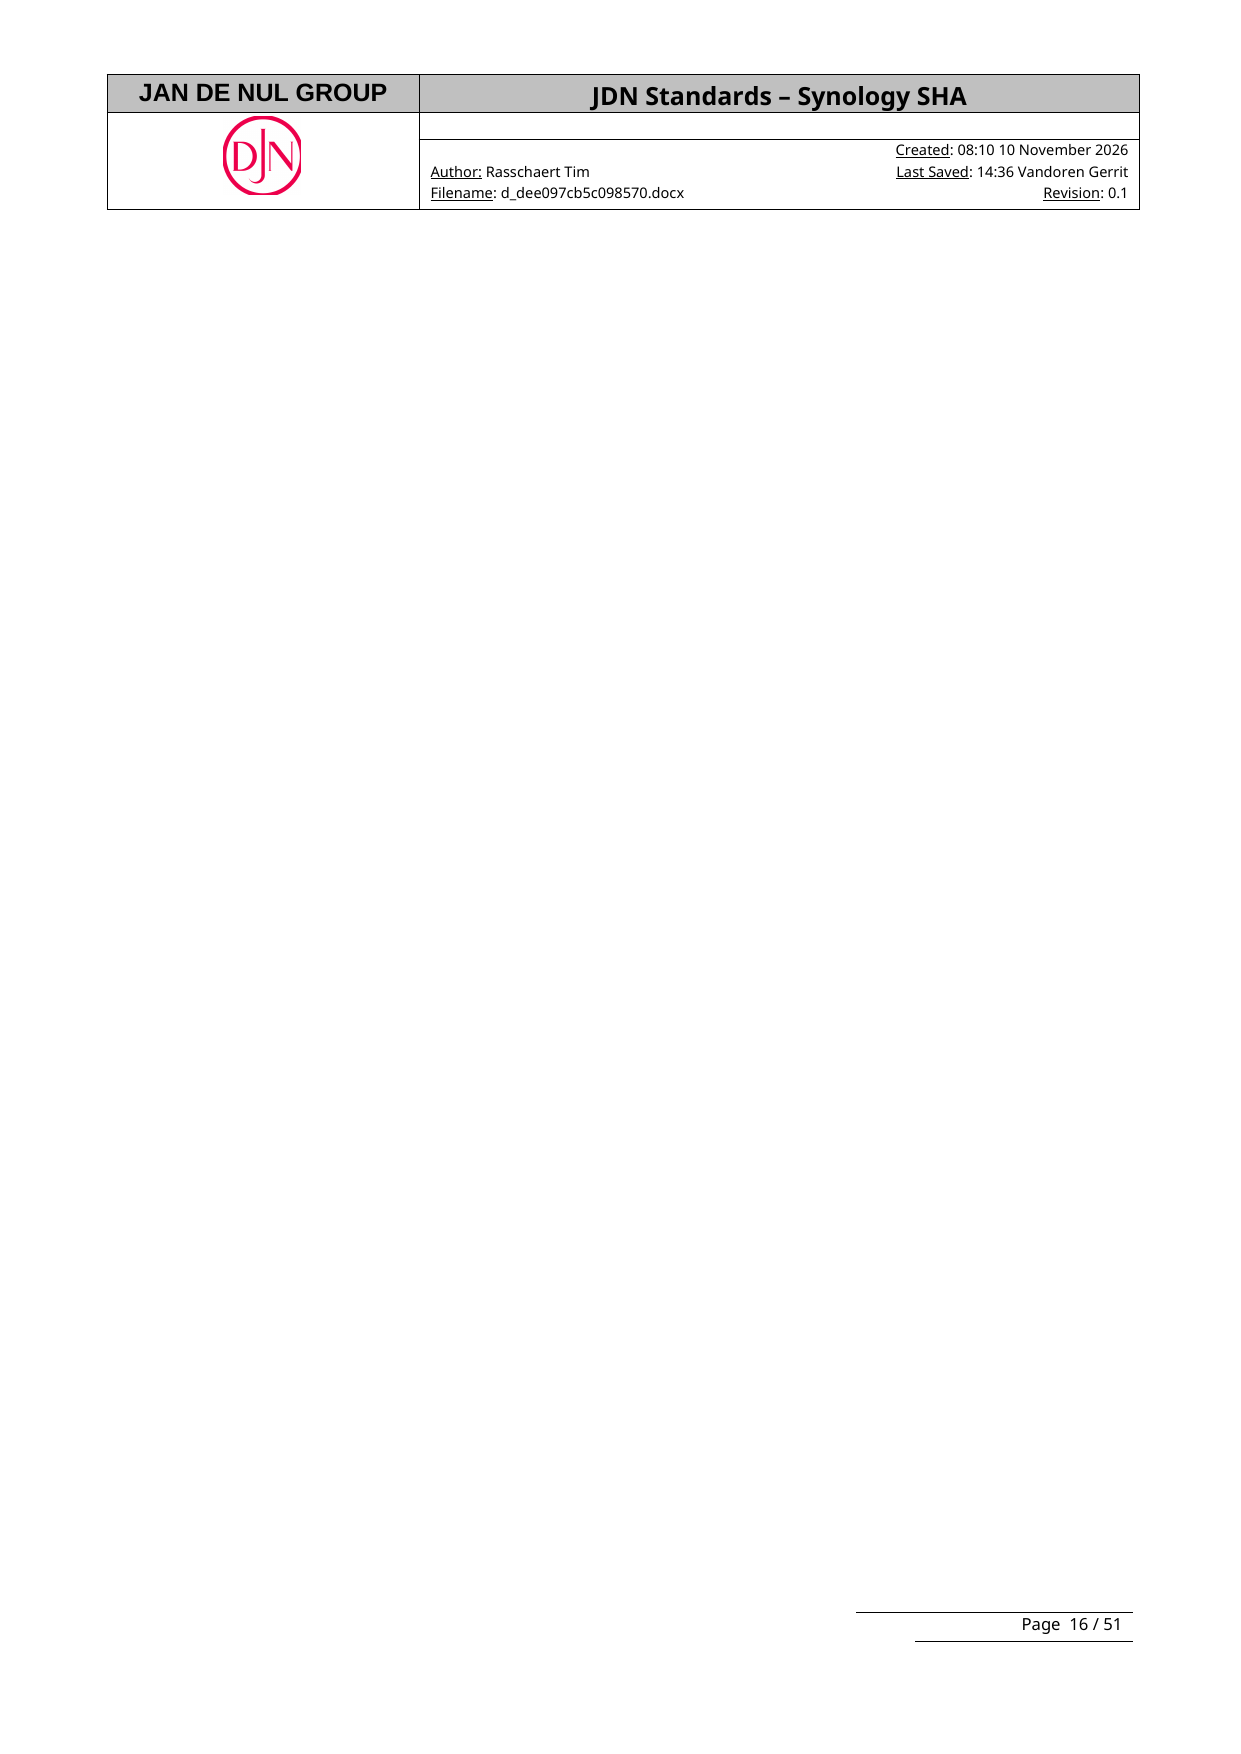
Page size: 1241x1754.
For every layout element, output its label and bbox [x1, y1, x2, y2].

picture [222, 116, 301, 195]
